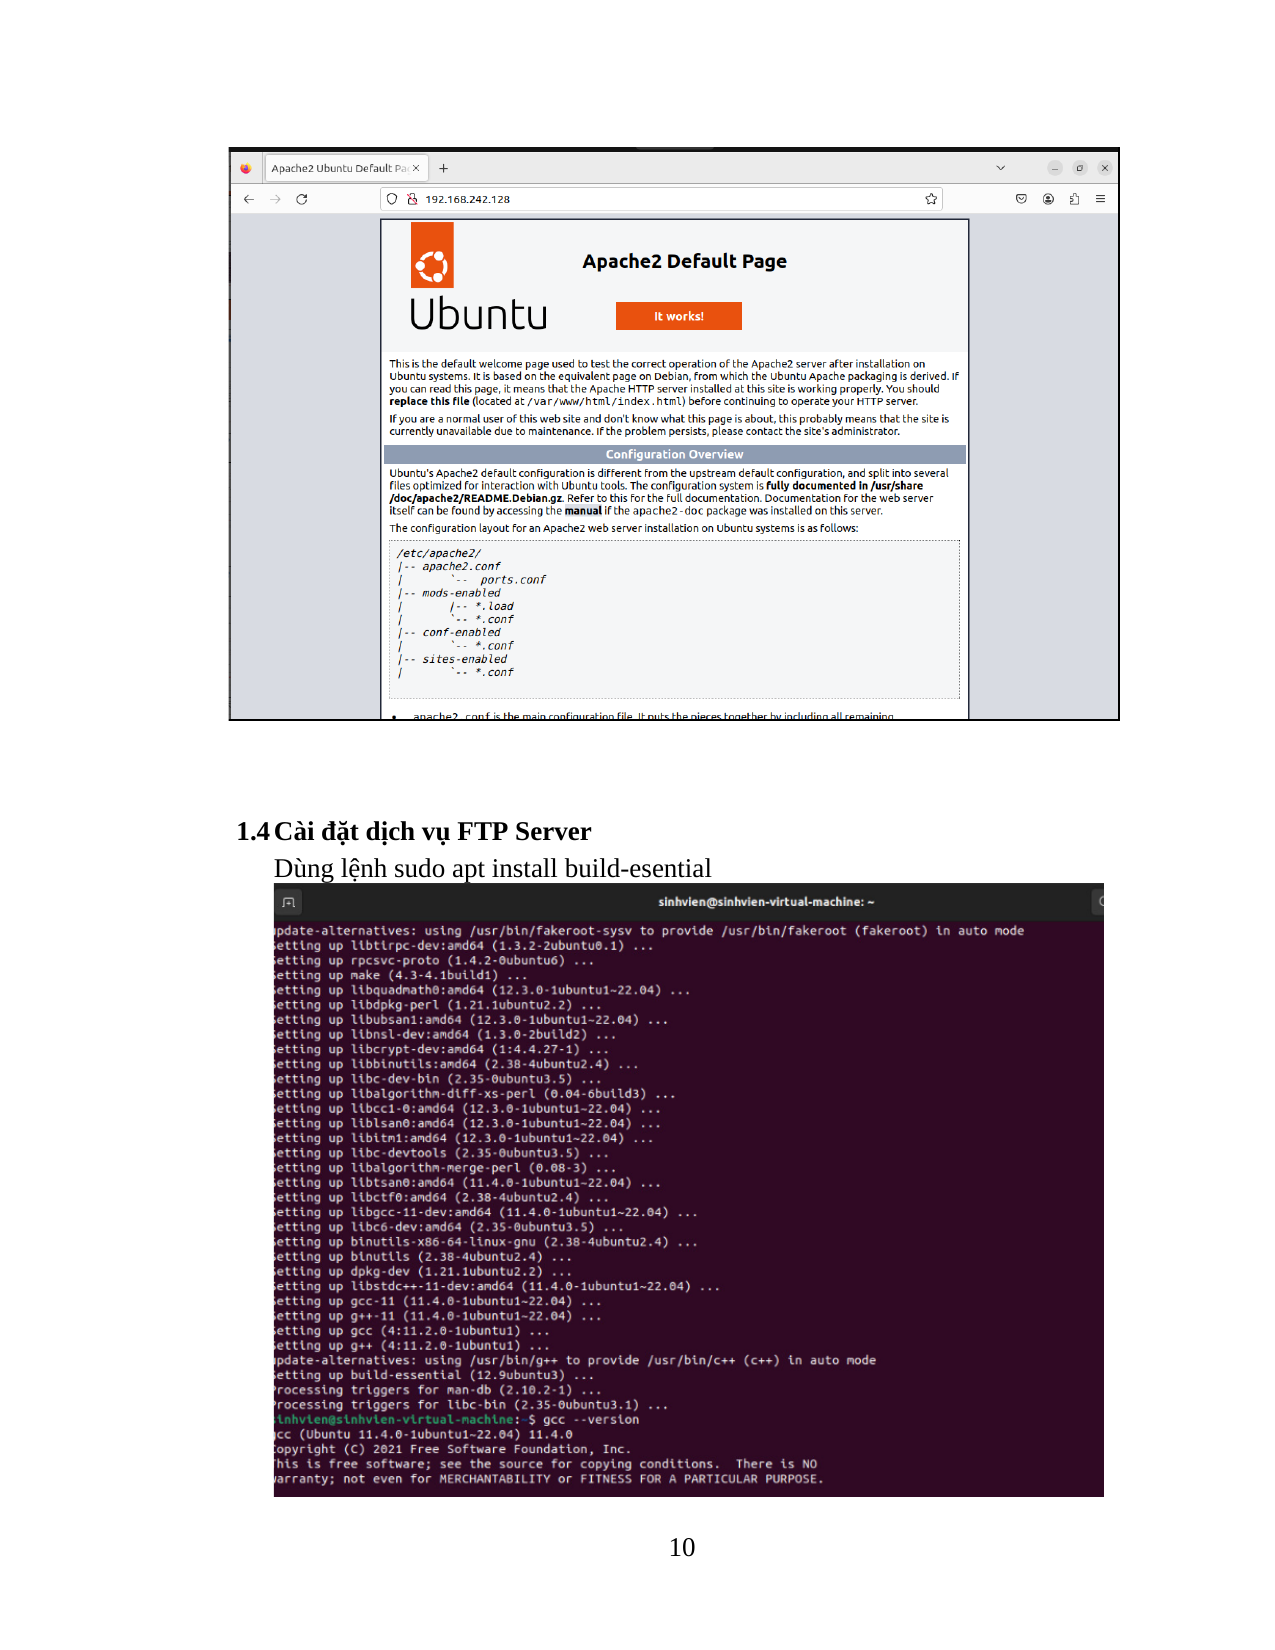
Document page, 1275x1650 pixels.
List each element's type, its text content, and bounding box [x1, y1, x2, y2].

list Cài đặt dịch vụ FTP Server [236, 814, 1127, 846]
picture [228, 147, 1120, 721]
list Dùng lệnh sudo apt install build-esential [274, 852, 1127, 883]
picture [273, 883, 1104, 1497]
